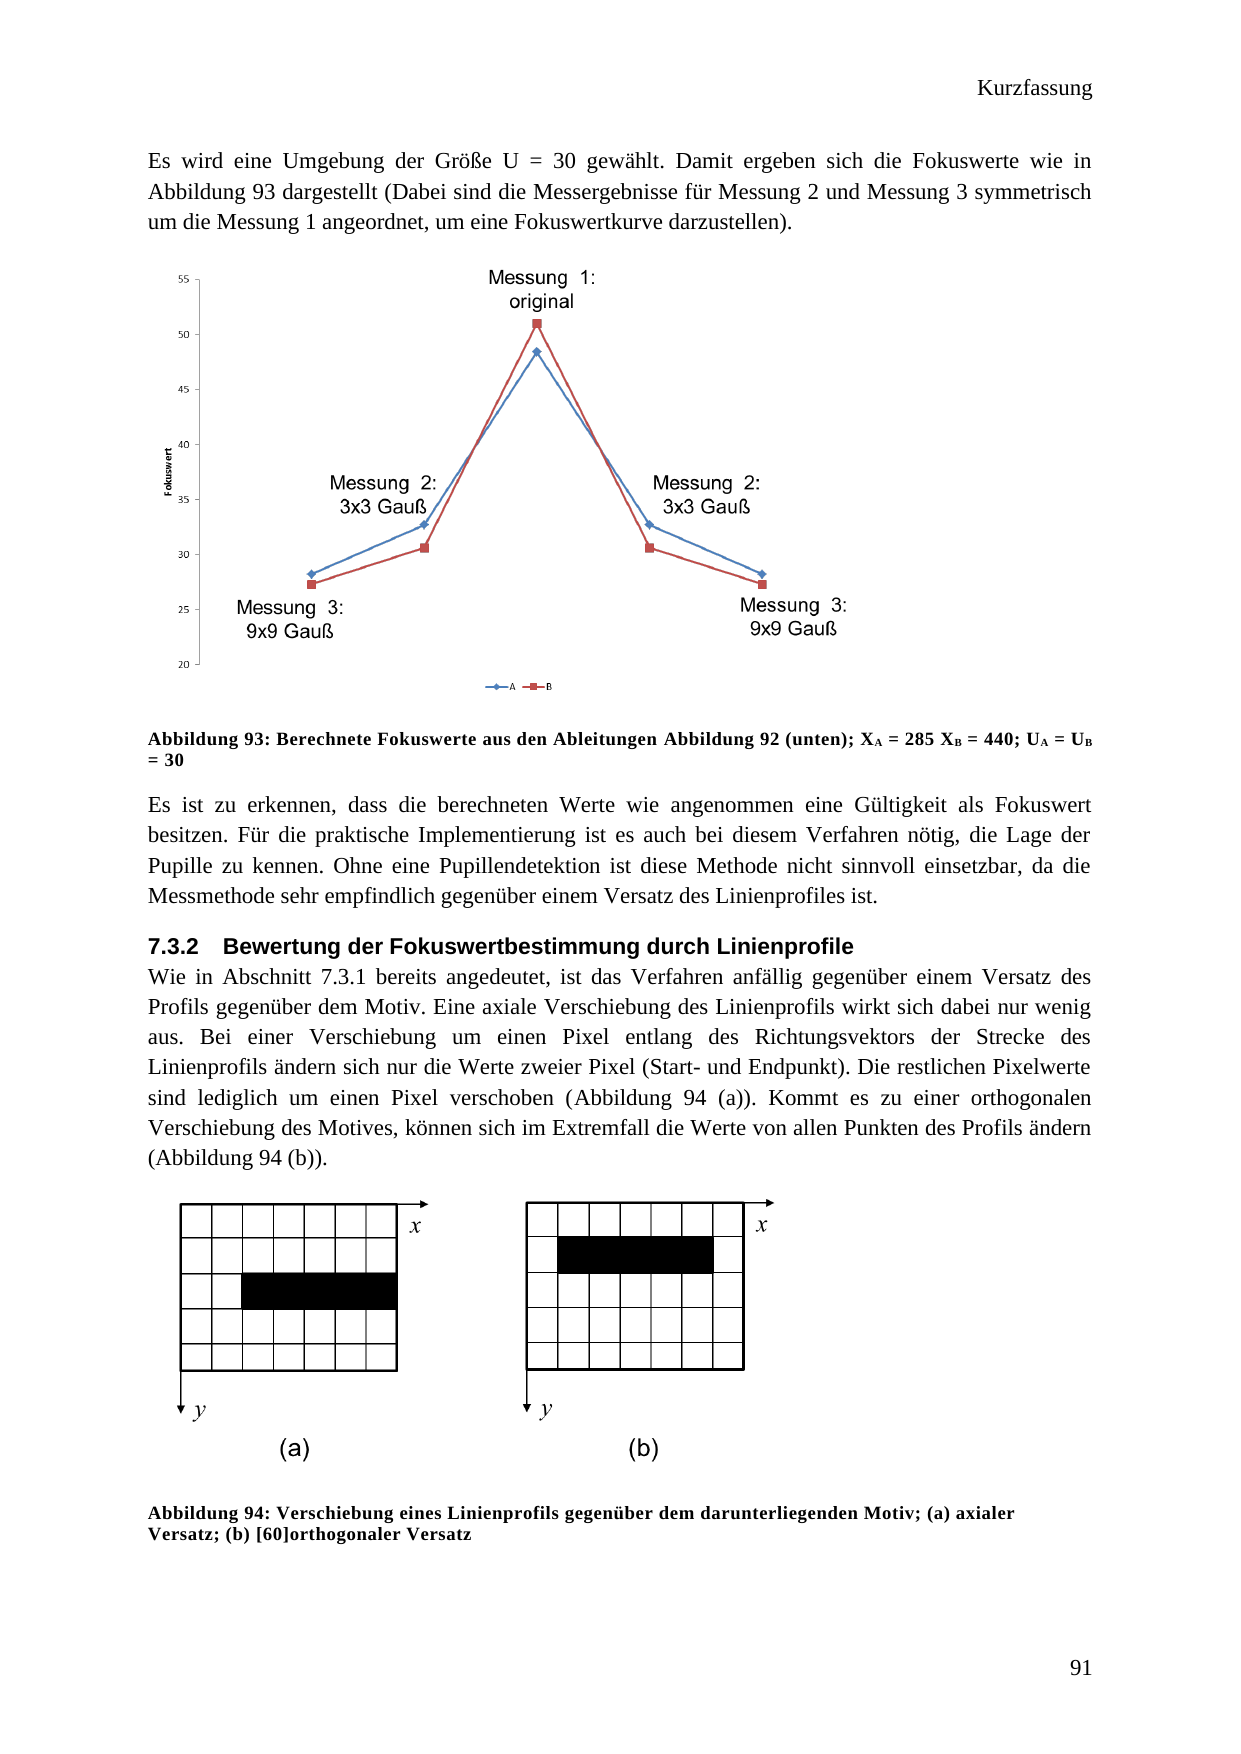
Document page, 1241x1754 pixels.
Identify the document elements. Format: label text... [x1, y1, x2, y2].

text Es ist zu erkennen, dass die berechneten Werte wie angenommen eine Gültigkeit als Fokuswert besitzen. Für die praktische Implementierung ist es auch bei diesem Verfahren nötig, die Lage der Pupille zu kennen. Ohne eine Pupillendetektion ist diese Methode nicht sinnvoll einsetzbar, da die Messmethode sehr empfindlich gegenüber einem Versatz des Linienprofiles ist. [148, 791, 1093, 908]
picture [147, 259, 887, 703]
picture [147, 1195, 826, 1477]
subtitle Bewertung der Fokuswertbestimmung durch Linienprofile [148, 933, 1093, 959]
text Wie in Abschnitt 7.3.1 bereits angedeutet, ist das Verfahren anfällig gegenüber einem Versatz des Profils gegenüber dem Motiv. Eine axiale Verschiebung des Linienprofils wirkt sich dabei nur wenig aus. Bei einer Verschiebung um einen Pixel entlang des Richtungsvektors der Strecke des Linienprofils ändern sich nur die Werte zweier Pixel (Start- und Endpunkt). Die restlichen Pixelwerte sind lediglich um einen Pixel verschoben (Abbildung 94 (a)). Kommt es zu einer orthogonalen Verschiebung des Motives, können sich im Extremfall die Werte von allen Punkten des Profils ändern (Abbildung 94 (b)). [148, 963, 1093, 1170]
text Es wird eine Umgebung der Größe U = 30 gewählt. Damit ergeben sich die Fokuswerte wie in Abbildung 93 dargestellt (Dabei sind die Messergebnisse für Messung 2 und Messung 3 symmetrisch um die Messung 1 angeordnet, um eine Fokuswertkurve darzustellen). [148, 148, 1093, 234]
